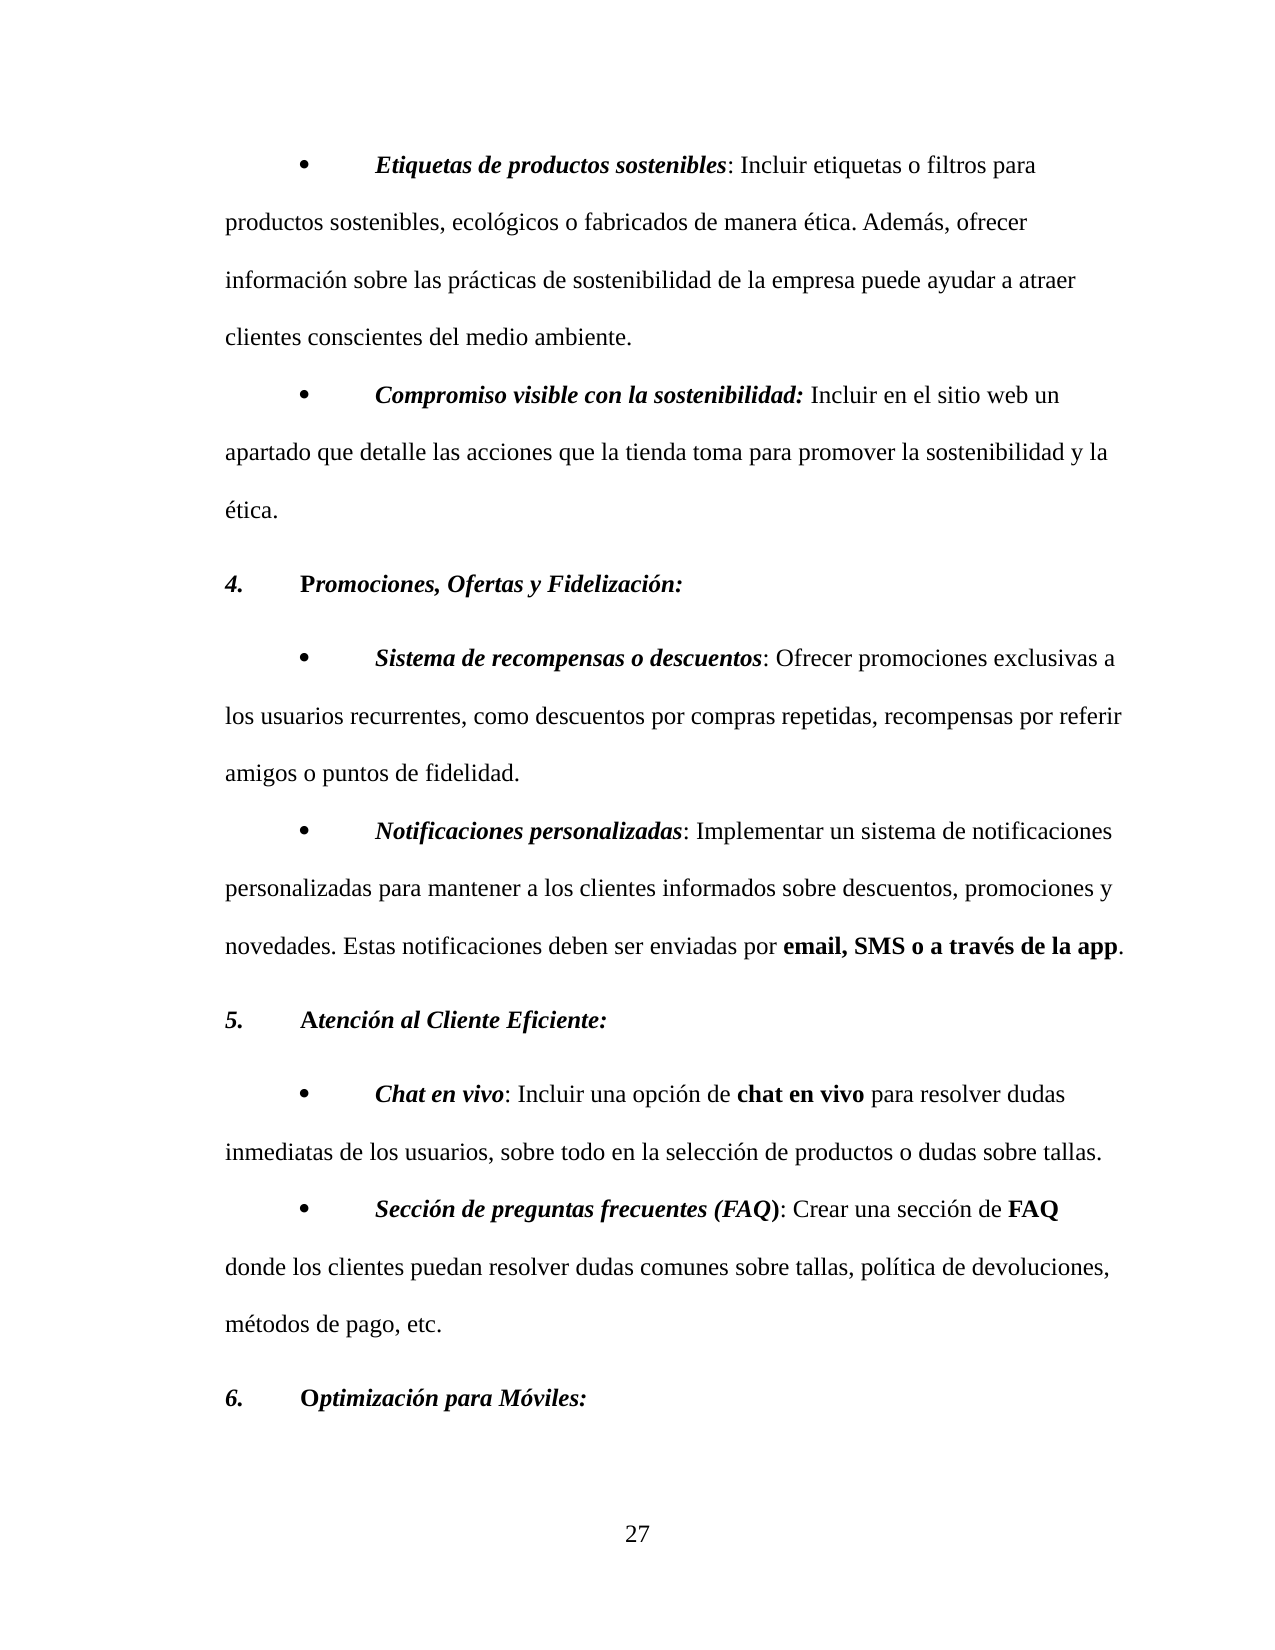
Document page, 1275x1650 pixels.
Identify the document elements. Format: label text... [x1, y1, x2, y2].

list Chat en vivo: Incluir una opción de chat en vivo para resolver dudas inmediatas de los usuarios, sobre todo en la selección de productos o dudas sobre tallas. [225, 1079, 1125, 1165]
list Atención al Cliente Eficiente: [150, 1005, 1125, 1034]
list Notificaciones personalizadas: Implementar un sistema de notificaciones personalizadas para mantener a los clientes informados sobre descuentos, promociones y novedades. Estas notificaciones deben ser enviadas por email, SMS o a través de la app. [225, 816, 1125, 959]
list Optimización para Móviles: [150, 1383, 1125, 1412]
list Sistema de recompensas o descuentos: Ofrecer promociones exclusivas a los usuarios recurrentes, como descuentos por compras repetidas, recompensas por referir amigos o puntos de fidelidad. [225, 643, 1125, 787]
list Compromiso visible con la sostenibilidad: Incluir en el sitio web un apartado que detalle las acciones que la tienda toma para promover la sostenibilidad y la ética. [225, 380, 1125, 524]
list Etiquetas de productos sostenibles: Incluir etiquetas o filtros para productos sostenibles, ecológicos o fabricados de manera ética. Además, ofrecer información sobre las prácticas de sostenibilidad de la empresa puede ayudar a atraer clientes conscientes del medio ambiente. [225, 150, 1125, 351]
list Promociones, Ofertas y Fidelización: [150, 569, 1125, 598]
list Sección de preguntas frecuentes (FAQ): Crear una sección de FAQ donde los clientes puedan resolver dudas comunes sobre tallas, política de devoluciones, métodos de pago, etc. [225, 1194, 1125, 1338]
